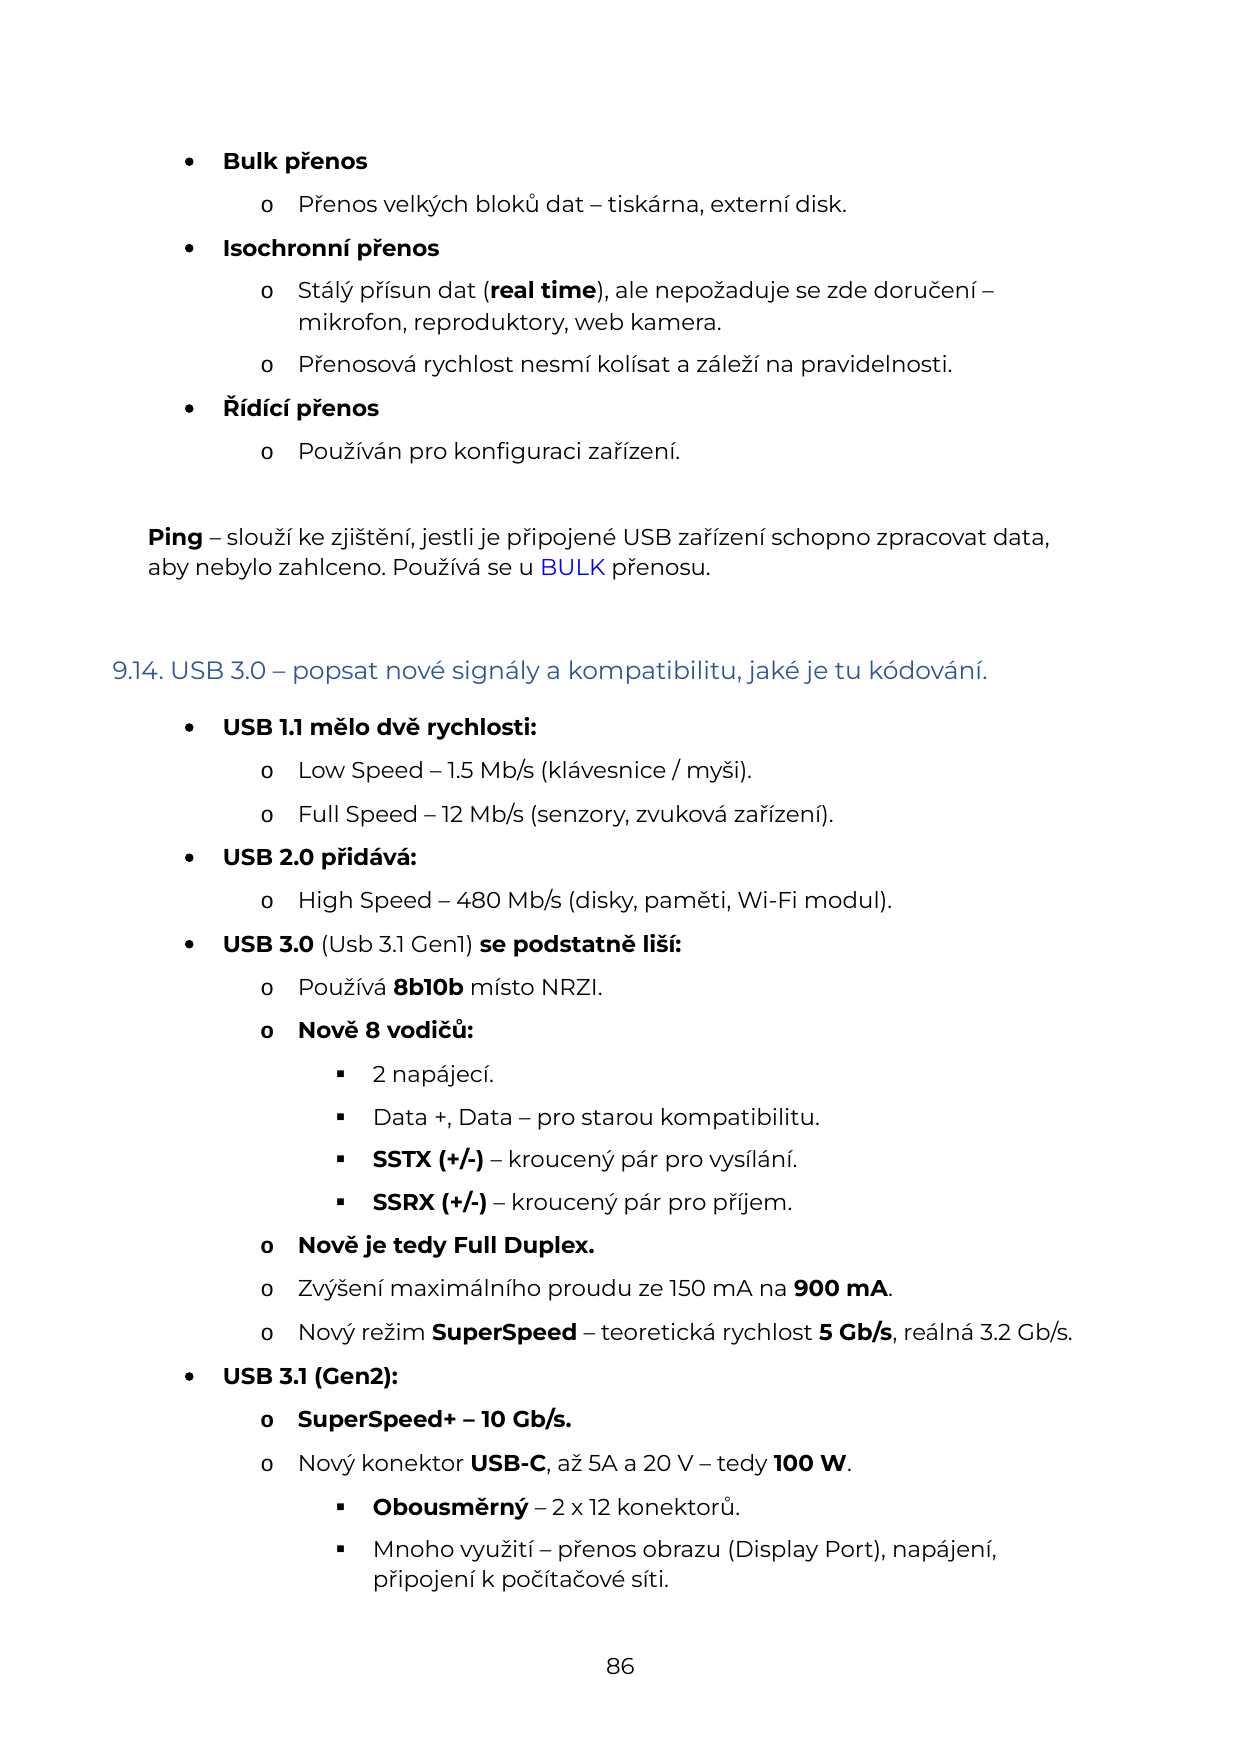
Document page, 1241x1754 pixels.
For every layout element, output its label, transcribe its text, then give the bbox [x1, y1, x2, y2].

list Obousměrný – 2 x 12 konektorů. [335, 1493, 1093, 1521]
text USB 3.1 (Gen2): [185, 1362, 1093, 1390]
text Řídící přenos [185, 394, 1093, 422]
list Používán pro konfiguraci zařízení. [260, 437, 1093, 466]
text USB 3.0 – popsat nové signály a kompatibilitu, jaké je tu kódování. [112, 655, 1093, 686]
list SSRX (+/-) – kroucený pár pro příjem. [335, 1188, 1093, 1216]
text USB 1.1 mělo dvě rychlosti: [185, 713, 1093, 741]
text USB 3.0 (Usb 3.1 Gen1) se podstatně liší: [185, 930, 1093, 958]
list Přenosová rychlost nesmí kolísat a záleží na pravidelnosti. [260, 351, 1093, 379]
list 2 napájecí. [335, 1060, 1093, 1088]
list Zvýšení maximálního proudu ze 150 mA na 900 mA. [260, 1275, 1093, 1304]
list Stálý přísun dat (real time), ale nepožaduje se zde doručení – mikrofon, reproduktory, web kamera. [260, 277, 1093, 336]
list Mnoho využití – přenos obrazu (Display Port), napájení, připojení k počítačové síti. [335, 1535, 1093, 1593]
text Isochronní přenos [185, 234, 1093, 262]
list Nový režim SuperSpeed – teoretická rychlost 5 Gb/s, reálná 3.2 Gb/s. [260, 1318, 1093, 1348]
list Full Speed – 12 Mb/s (senzory, zvuková zařízení). [260, 800, 1093, 829]
text USB 2.0 přidává: [185, 844, 1093, 872]
list Nově je tedy Full Duplex. [260, 1231, 1093, 1260]
list SuperSpeed+ – 10 Gb/s. [260, 1405, 1093, 1434]
list Přenos velkých bloků dat – tiskárna, externí disk. [260, 190, 1093, 219]
text Ping – slouží ke zjištění, jestli je připojené USB zařízení schopno zpracovat data, aby nebylo zahlceno. Používá se u BULK přenosu. [148, 523, 1093, 581]
list Low Speed – 1.5 Mb/s (klávesnice / myši). [260, 756, 1093, 785]
list High Speed – 480 Mb/s (disky, paměti, Wi-Fi modul). [260, 886, 1093, 915]
list Data +, Data – pro starou kompatibilitu. [335, 1103, 1093, 1131]
list Nově 8 vodičů: [260, 1017, 1093, 1046]
list SSTX (+/-) – kroucený pár pro vysílání. [335, 1146, 1093, 1173]
text Bulk přenos [185, 148, 1093, 176]
list Nový konektor USB-C, až 5A a 20 V – tedy 100 W. [260, 1449, 1093, 1478]
list Používá 8b10b místo NRZI. [260, 973, 1093, 1002]
